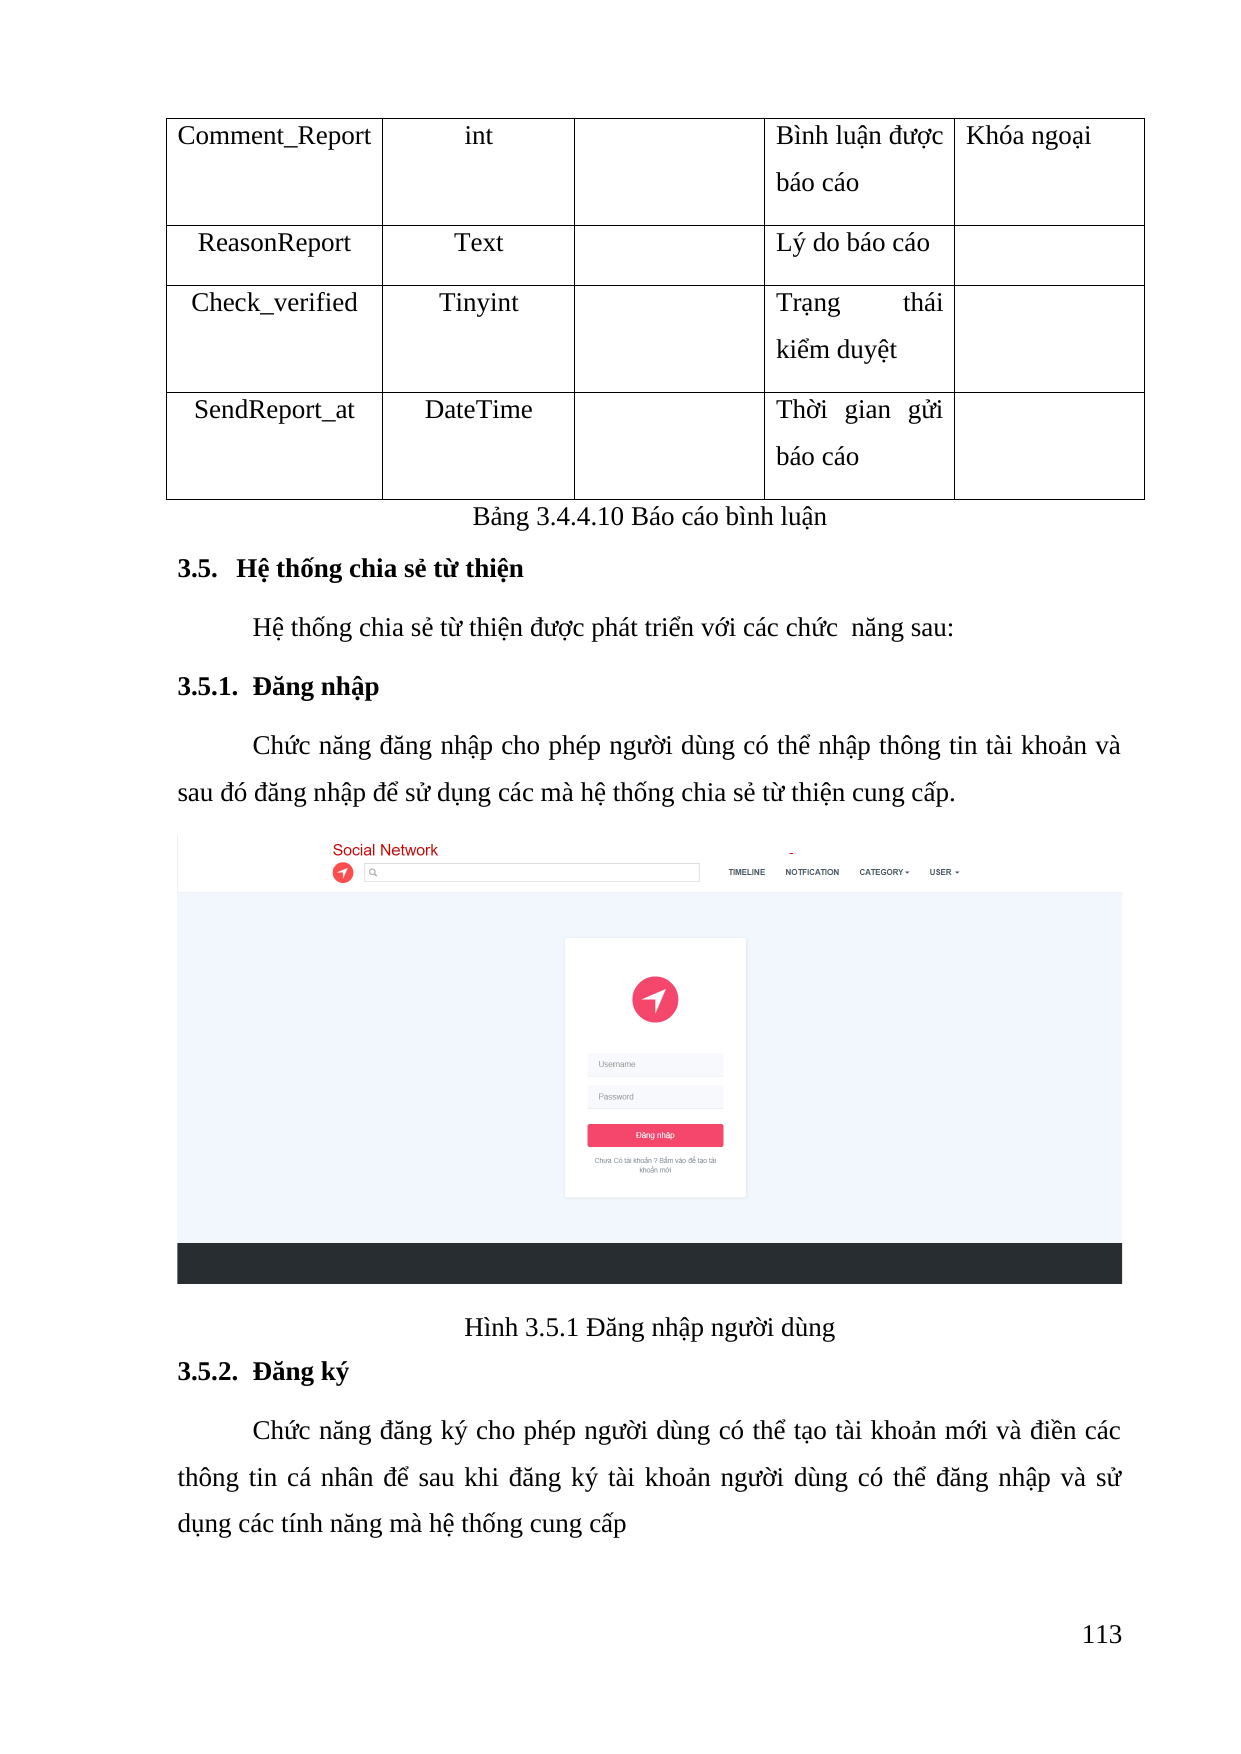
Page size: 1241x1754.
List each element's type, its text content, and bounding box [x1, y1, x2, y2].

table_cell [575, 393, 764, 499]
text Hệ thống chia sẻ từ thiện được phát triển với các chức năng sau: [177, 611, 1122, 642]
table_cell Trạng thái kiểm duyệt [765, 286, 954, 392]
picture [177, 835, 1123, 1284]
table_cell Check_verified [167, 286, 382, 392]
table_cell [955, 393, 1144, 499]
text Hình 3.5.1 Đăng nhập người dùng [177, 1311, 1122, 1342]
text Bảng 3.4.4.10 Báo cáo bình luận [177, 500, 1122, 531]
text Chức năng đăng nhập cho phép người dùng có thể nhập thông tin tài khoản và sau đó đăng nhập để sử dụng các mà hệ thống chia sẻ từ thiện cung cấp. [177, 729, 1122, 807]
table_cell [575, 119, 764, 225]
table_cell [955, 286, 1144, 392]
text Chức năng đăng ký cho phép người dùng có thể tạo tài khoản mới và điền các thông tin cá nhân để sau khi đăng ký tài khoản người dùng có thể đăng nhập và sử dụng các tính năng mà hệ thống cung cấp [177, 1414, 1122, 1539]
subtitle Hệ thống chia sẻ từ thiện [177, 552, 1122, 583]
table_cell Text [383, 226, 574, 285]
subtitle Đăng nhập [177, 670, 1122, 701]
table_cell Thời gian gửi báo cáo [765, 393, 954, 499]
table_cell SendReport_at [167, 393, 382, 499]
table_cell [575, 286, 764, 392]
table_cell Tinyint [383, 286, 574, 392]
table_cell ReasonReport [167, 226, 382, 285]
table_cell [955, 226, 1144, 285]
table_cell Khóa ngoại [955, 119, 1144, 225]
table_cell Bình luận được báo cáo [765, 119, 954, 225]
subtitle Đăng ký [177, 1355, 1122, 1386]
table_cell Lý do báo cáo [765, 226, 954, 285]
table_cell DateTime [383, 393, 574, 499]
table_cell int [383, 119, 574, 225]
table_cell [575, 226, 764, 285]
table_cell Comment_Report [167, 119, 382, 225]
